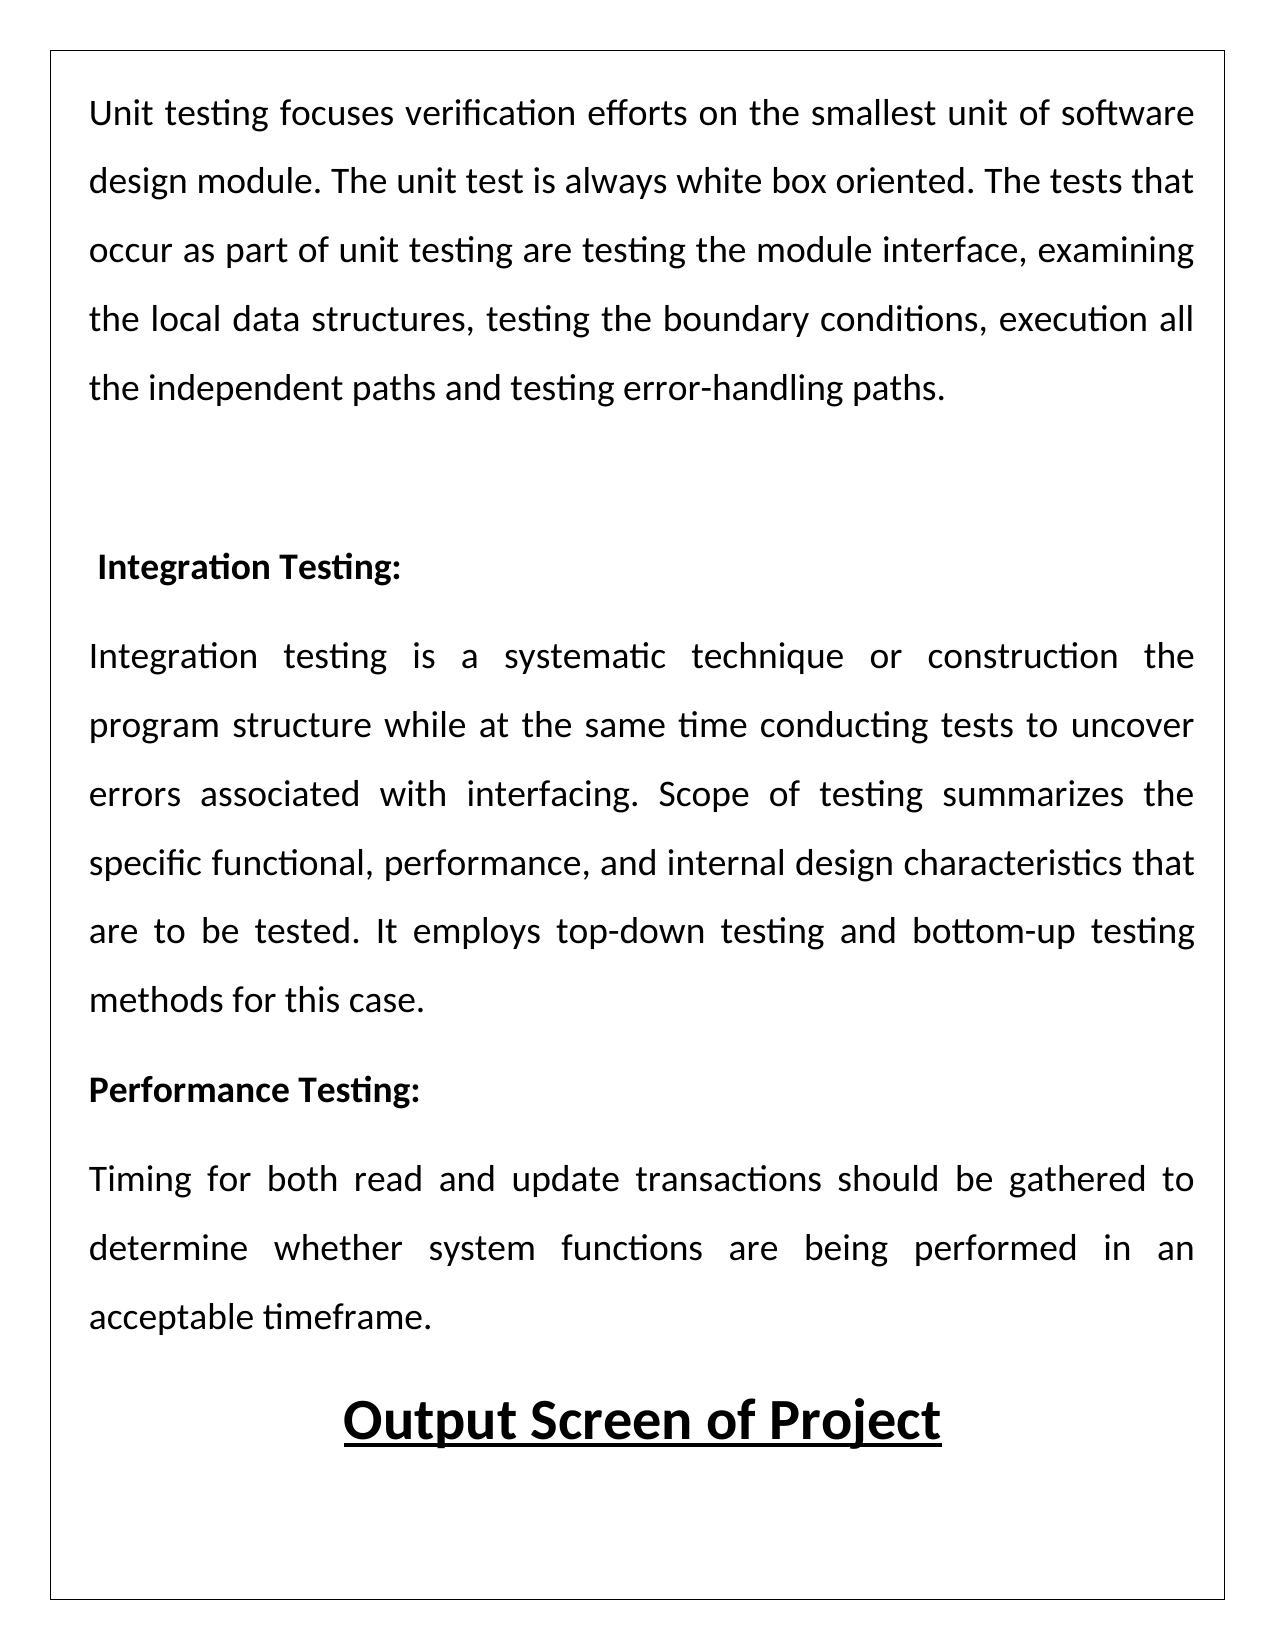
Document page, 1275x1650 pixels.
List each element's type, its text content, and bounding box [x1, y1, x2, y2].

text Integration testing is a systematic technique or construction the program structure while at the same time conducting tests to uncover errors associated with interfacing. Scope of testing summarizes the specific functional, performance, and internal design characteristics that are to be tested. It employs top-down testing and bottom-up testing methods for this case. [89, 632, 1196, 1022]
text Integration Testing: [89, 543, 1196, 589]
text Timing for both read and update transactions should be gathered to determine whether system functions are being performed in an acceptable timeframe. [89, 1155, 1196, 1339]
text Unit testing focuses verification efforts on the smallest unit of software design module. The unit test is always white box oriented. The tests that occur as part of unit testing are testing the module interface, examining the local data structures, testing the boundary conditions, execution all the independent paths and testing error-handling paths. [89, 89, 1196, 409]
text Output Screen of Project [89, 1382, 1196, 1454]
text Performance Testing: [89, 1066, 1196, 1112]
